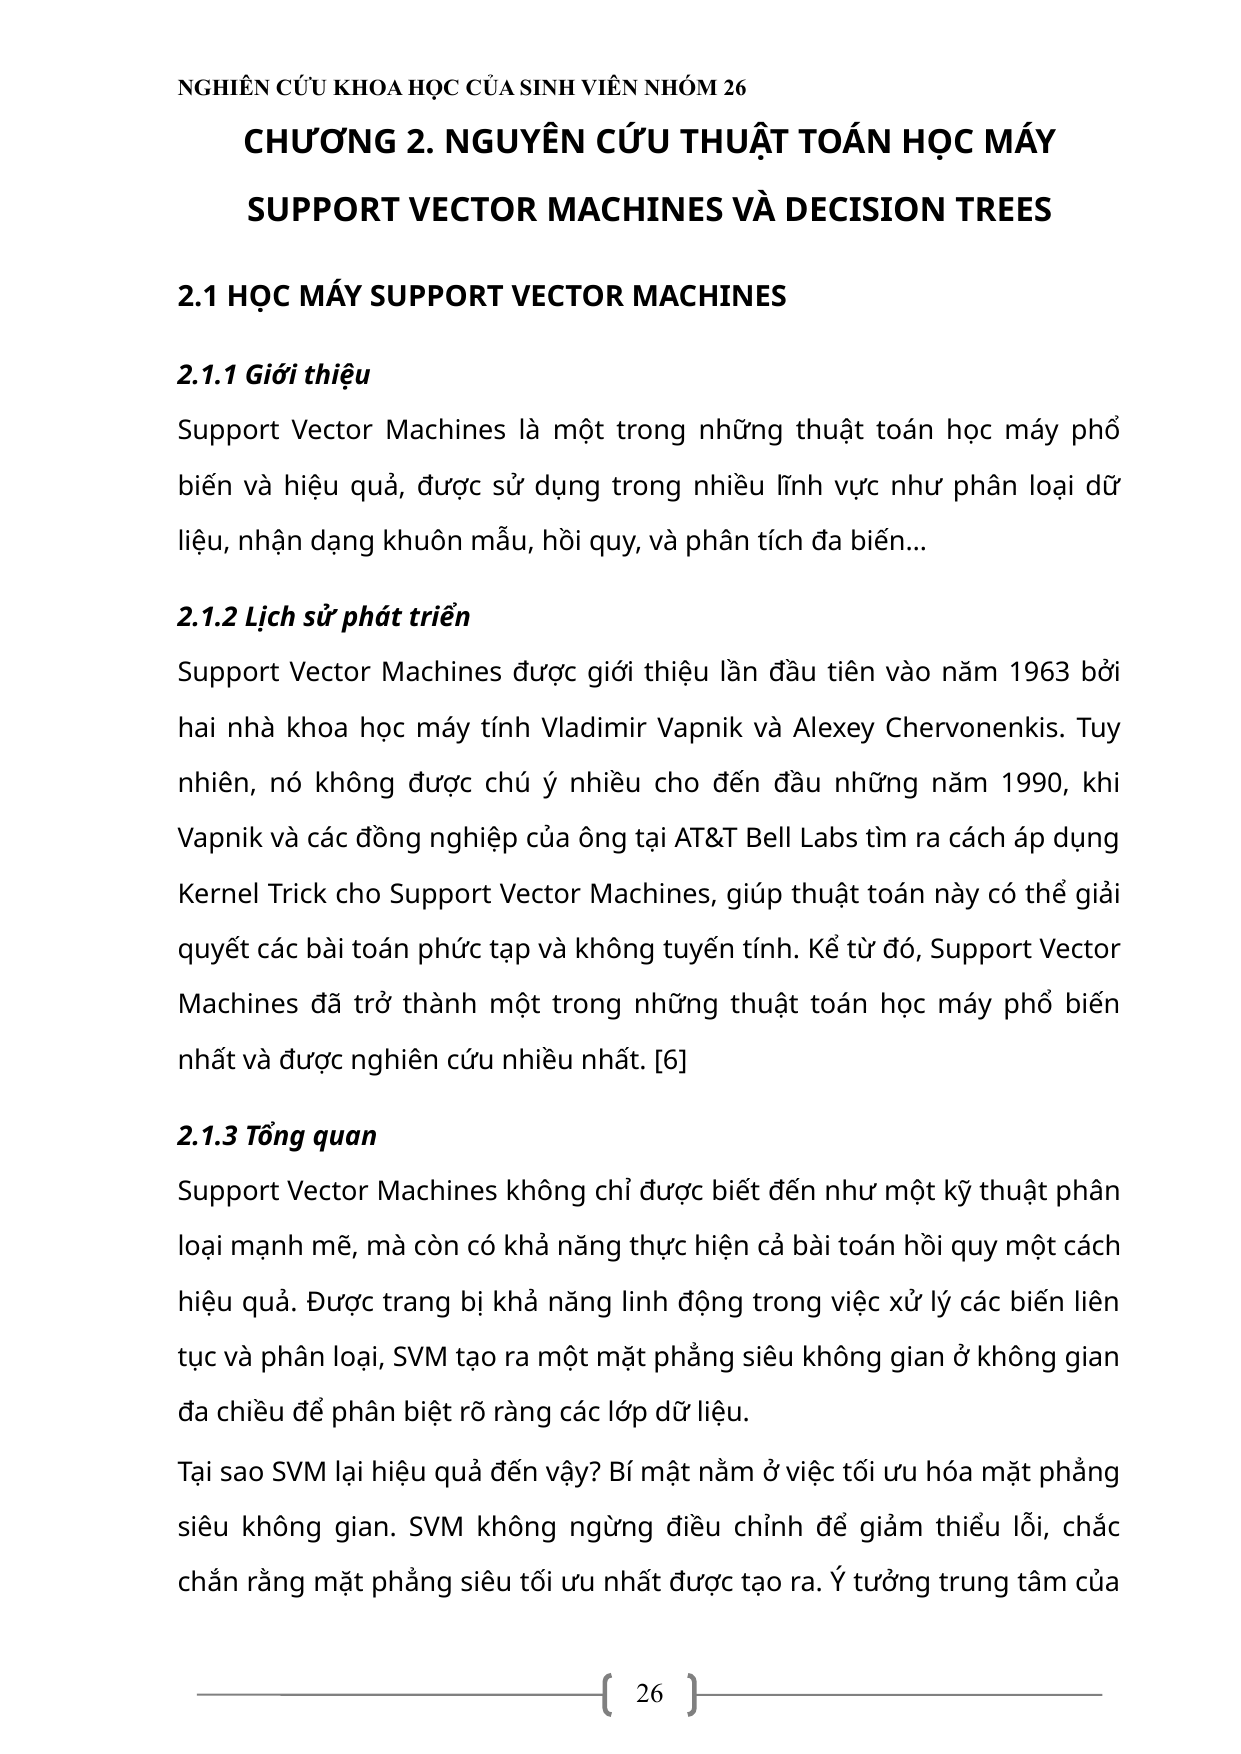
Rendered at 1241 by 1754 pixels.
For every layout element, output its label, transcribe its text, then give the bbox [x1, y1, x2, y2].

text Support Vector Machines không chỉ được biết đến như một kỹ thuật phân loại mạnh mẽ, mà còn có khả năng thực hiện cả bài toán hồi quy một cách hiệu quả. Được trang bị khả năng linh động trong việc xử lý các biến liên tục và phân loại, SVM tạo ra một mặt phẳng siêu không gian ở không gian đa chiều để phân biệt rõ ràng các lớp dữ liệu. [177, 1172, 1122, 1430]
text Support Vector Machines là một trong những thuật toán học máy phổ biến và hiệu quả, được sử dụng trong nhiều lĩnh vực như phân loại dữ liệu, nhận dạng khuôn mẫu, hồi quy, và phân tích đa biến… [177, 411, 1122, 558]
subtitle Lịch sử phát triển [177, 598, 1122, 634]
text Support Vector Machines được giới thiệu lần đầu tiên vào năm 1963 bởi hai nhà khoa học máy tính Vladimir Vapnik và Alexey Chervonenkis. Tuy nhiên, nó không được chú ý nhiều cho đến đầu những năm 1990, khi Vapnik và các đồng nghiệp của ông tại AT&T Bell Labs tìm ra cách áp dụng Kernel Trick cho Support Vector Machines, giúp thuật toán này có thể giải quyết các bài toán phức tạp và không tuyến tính. Kể từ đó, Support Vector Machines đã trở thành một trong những thuật toán học máy phổ biến nhất và được nghiên cứu nhiều nhất. [177, 653, 1122, 1077]
subtitle NGUYÊN CỨU THUẬT TOÁN HỌC MÁY SUPPORT VECTOR MACHINES VÀ DECISION TREES [177, 118, 1122, 232]
subtitle Giới thiệu [177, 356, 1122, 392]
subtitle Tổng quan [177, 1116, 1122, 1153]
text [177, 1452, 1122, 1600]
subtitle HỌC MÁY SUPPORT VECTOR MACHINES [177, 275, 1122, 315]
